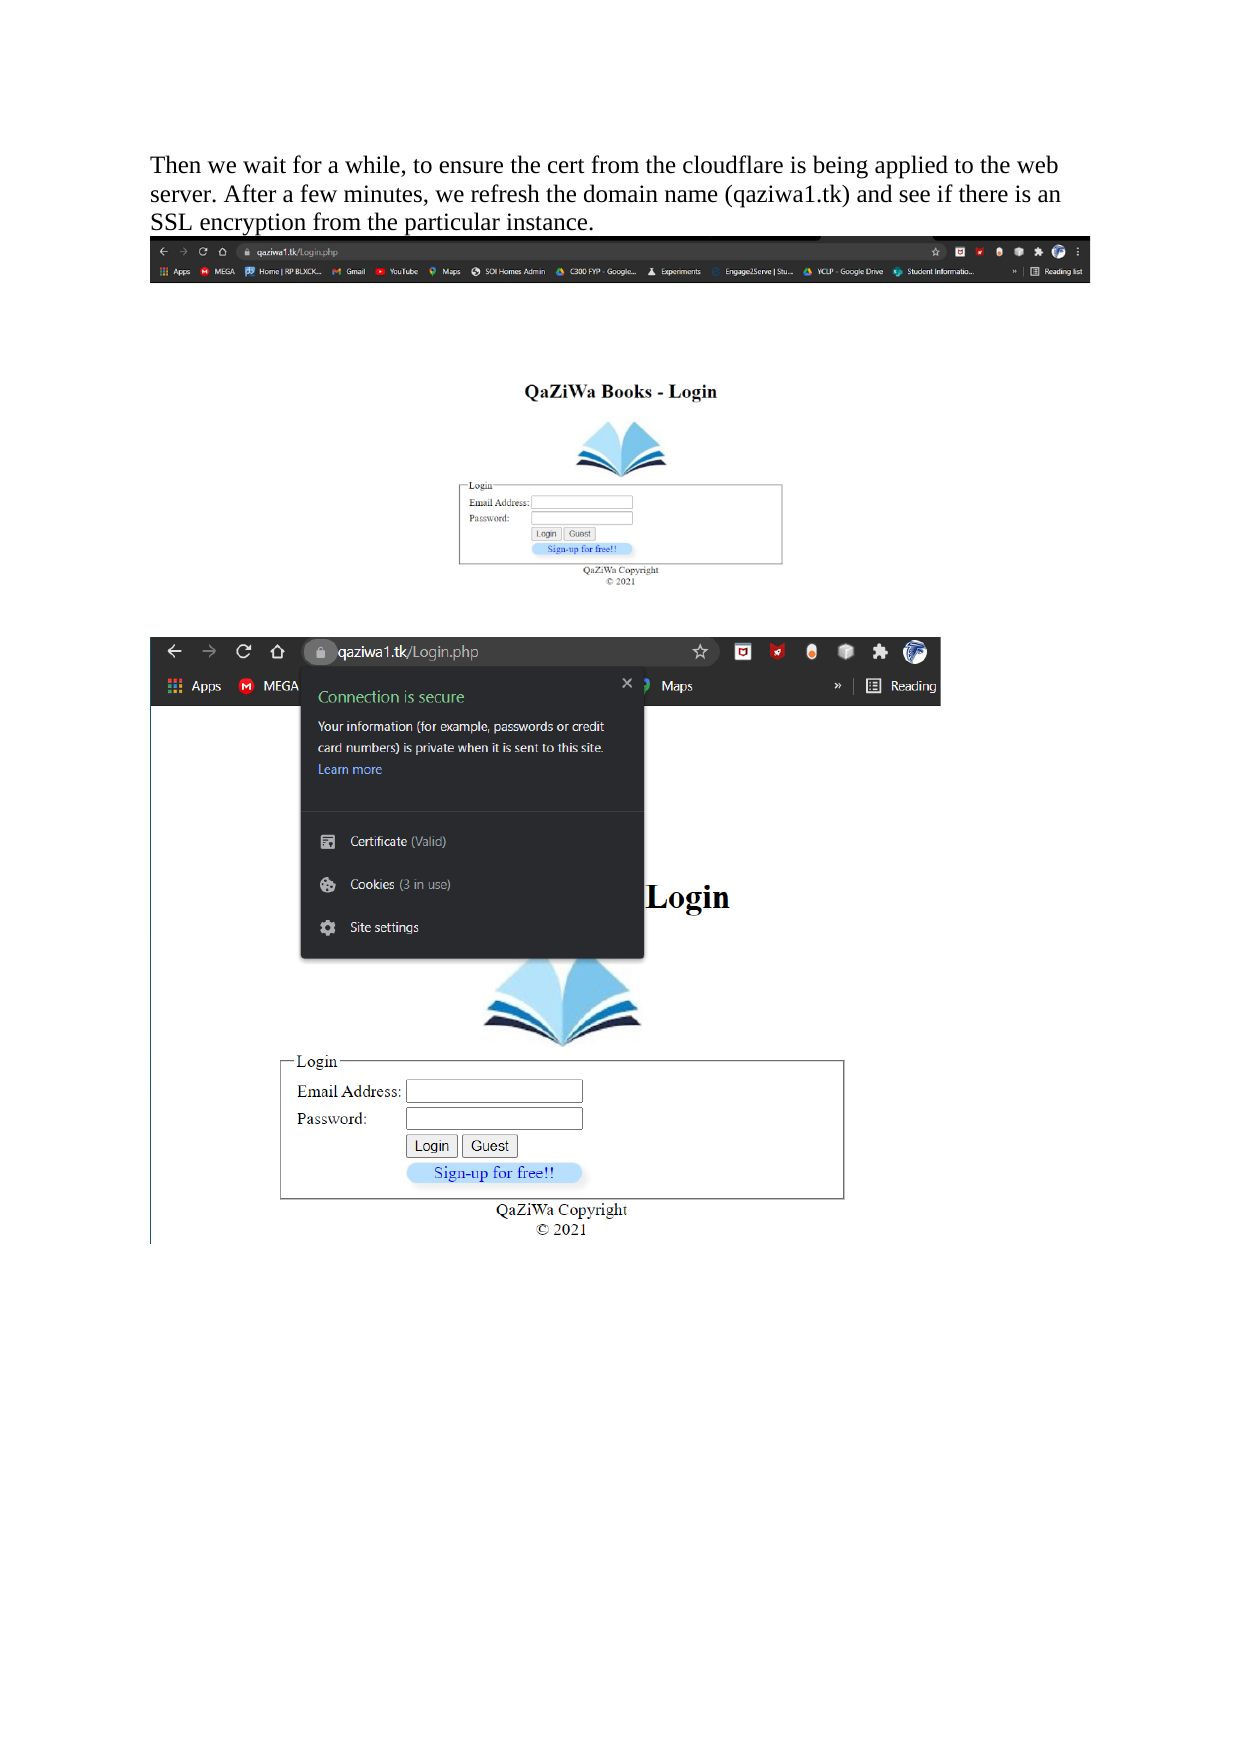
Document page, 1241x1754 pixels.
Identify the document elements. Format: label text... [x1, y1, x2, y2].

picture [150, 236, 1091, 1244]
text Then we wait for a while, to ensure the cert from the cloudflare is being applied to the web server. After a few minutes, we refresh the domain name (qaziwa1.tk) and see if there is an SSL encryption from the particular instance. [150, 150, 1090, 236]
